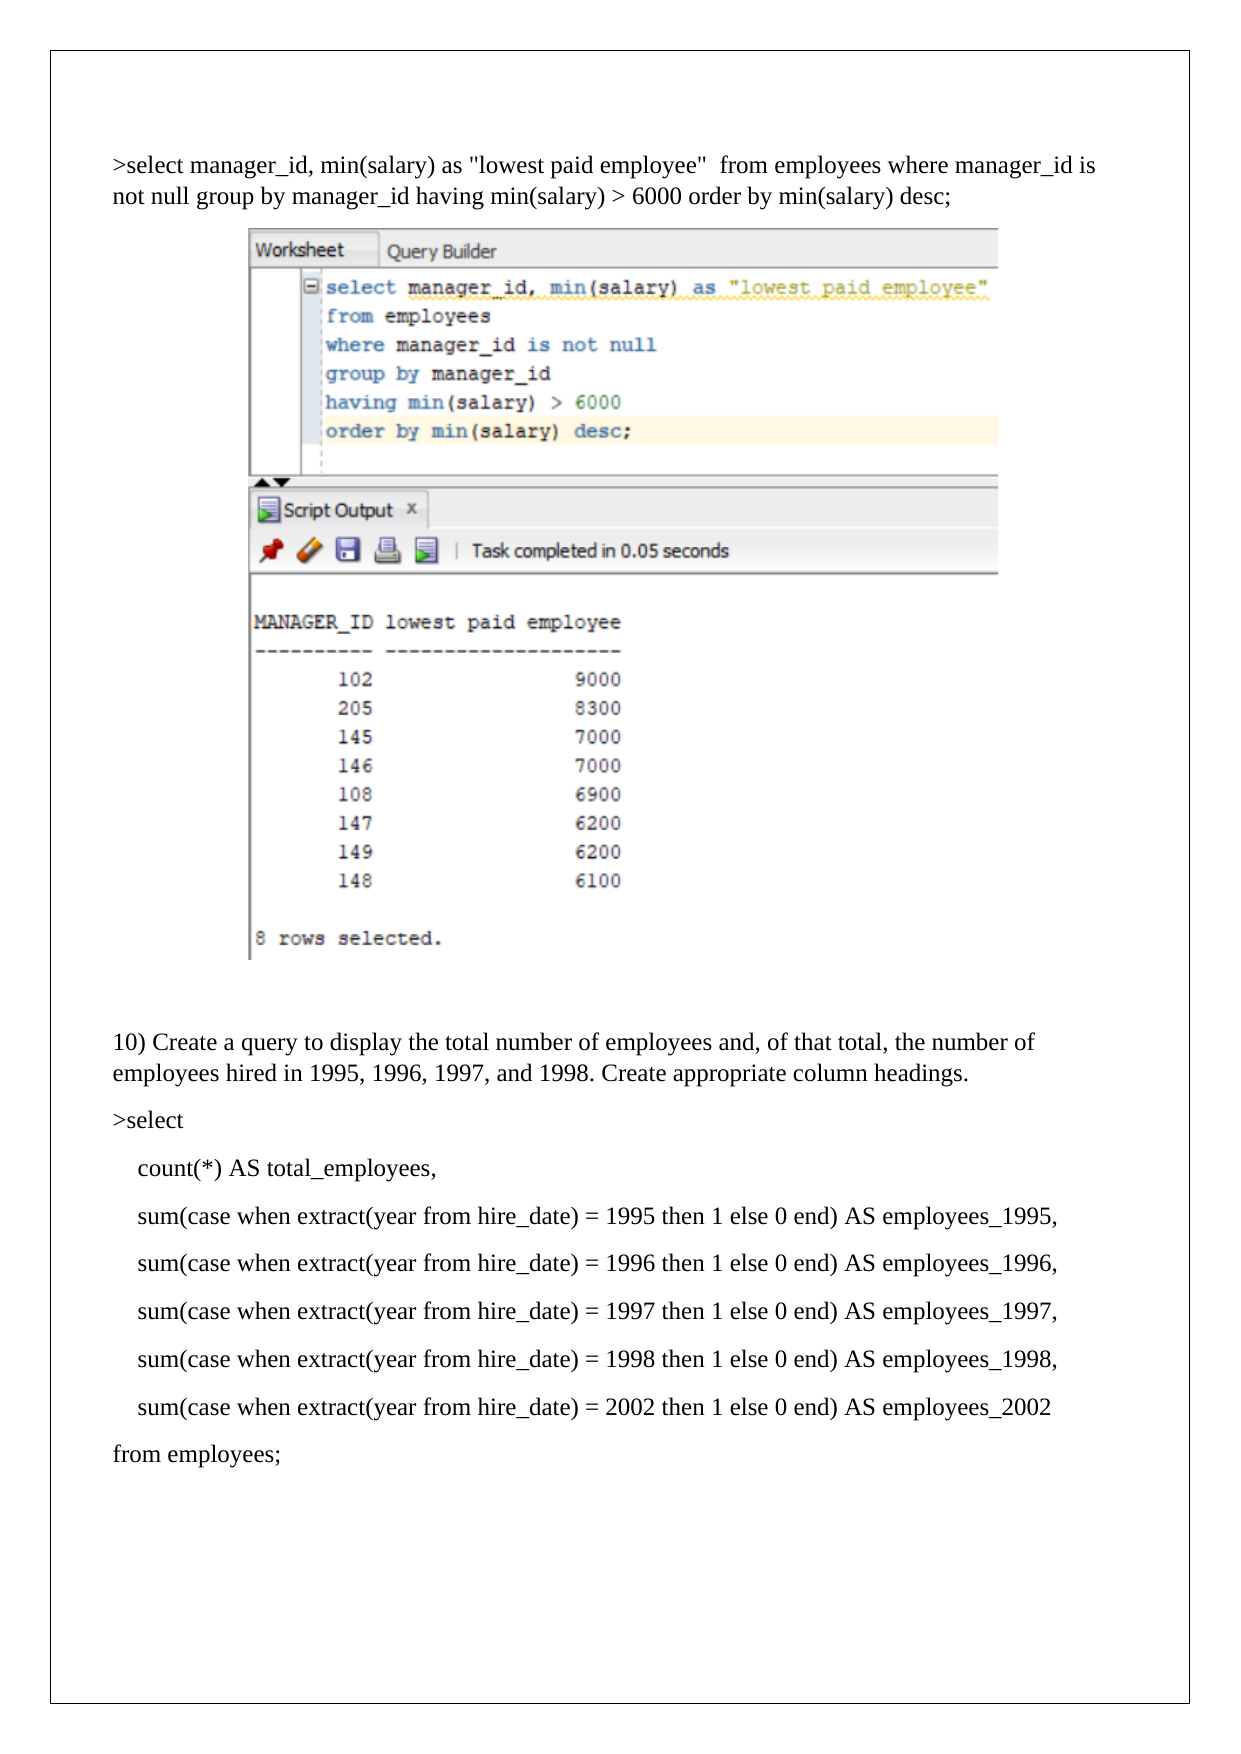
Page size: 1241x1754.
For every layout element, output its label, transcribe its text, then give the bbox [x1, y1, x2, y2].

text 10) Create a query to display the total number of employees and, of that total, the number of employees hired in 1995, 1996, 1997, and 1998. Create appropriate column headings. [112, 1027, 1128, 1086]
text >select [112, 1105, 1128, 1134]
text sum(case when extract(year from hire_date) = 2002 then 1 else 0 end) AS employees_2002 [112, 1392, 1128, 1420]
text sum(case when extract(year from hire_date) = 1998 then 1 else 0 end) AS employees_1998, [112, 1344, 1128, 1373]
text sum(case when extract(year from hire_date) = 1997 then 1 else 0 end) AS employees_1997, [112, 1296, 1128, 1325]
text count(*) AS total_employees, [112, 1153, 1128, 1182]
text >select manager_id, min(salary) as "lowest paid employee" from employees where manager_id is not null group by manager_id having min(salary) > 6000 order by min(salary) desc; [112, 150, 1128, 210]
text from employees; [112, 1439, 1128, 1468]
text sum(case when extract(year from hire_date) = 1995 then 1 else 0 end) AS employees_1995, [112, 1201, 1128, 1229]
text sum(case when extract(year from hire_date) = 1996 then 1 else 0 end) AS employees_1996, [112, 1248, 1128, 1277]
